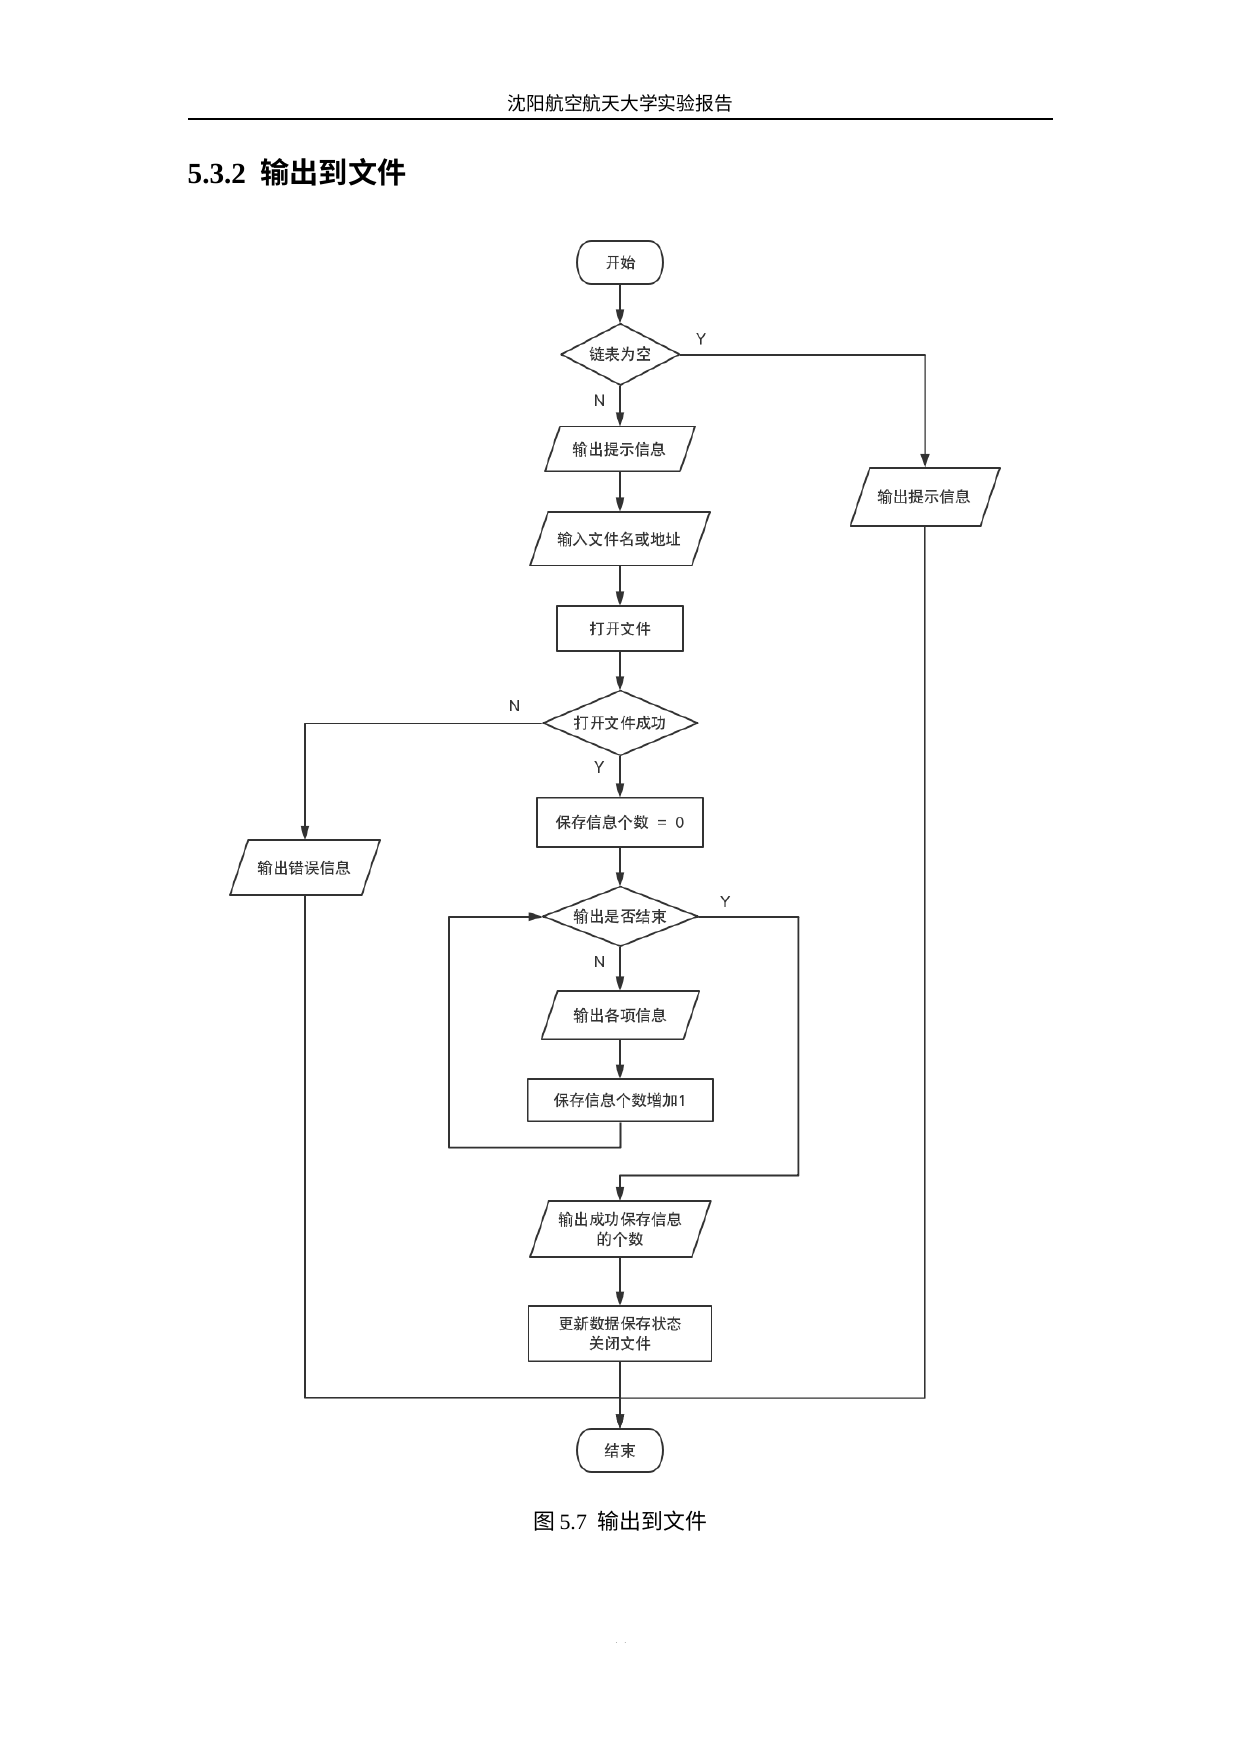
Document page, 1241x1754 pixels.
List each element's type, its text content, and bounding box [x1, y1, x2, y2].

text 5.3.2 输出到文件 [187, 150, 1053, 192]
picture [188, 213, 1052, 1487]
text 图5.7 输出到文件 [187, 1504, 1053, 1535]
